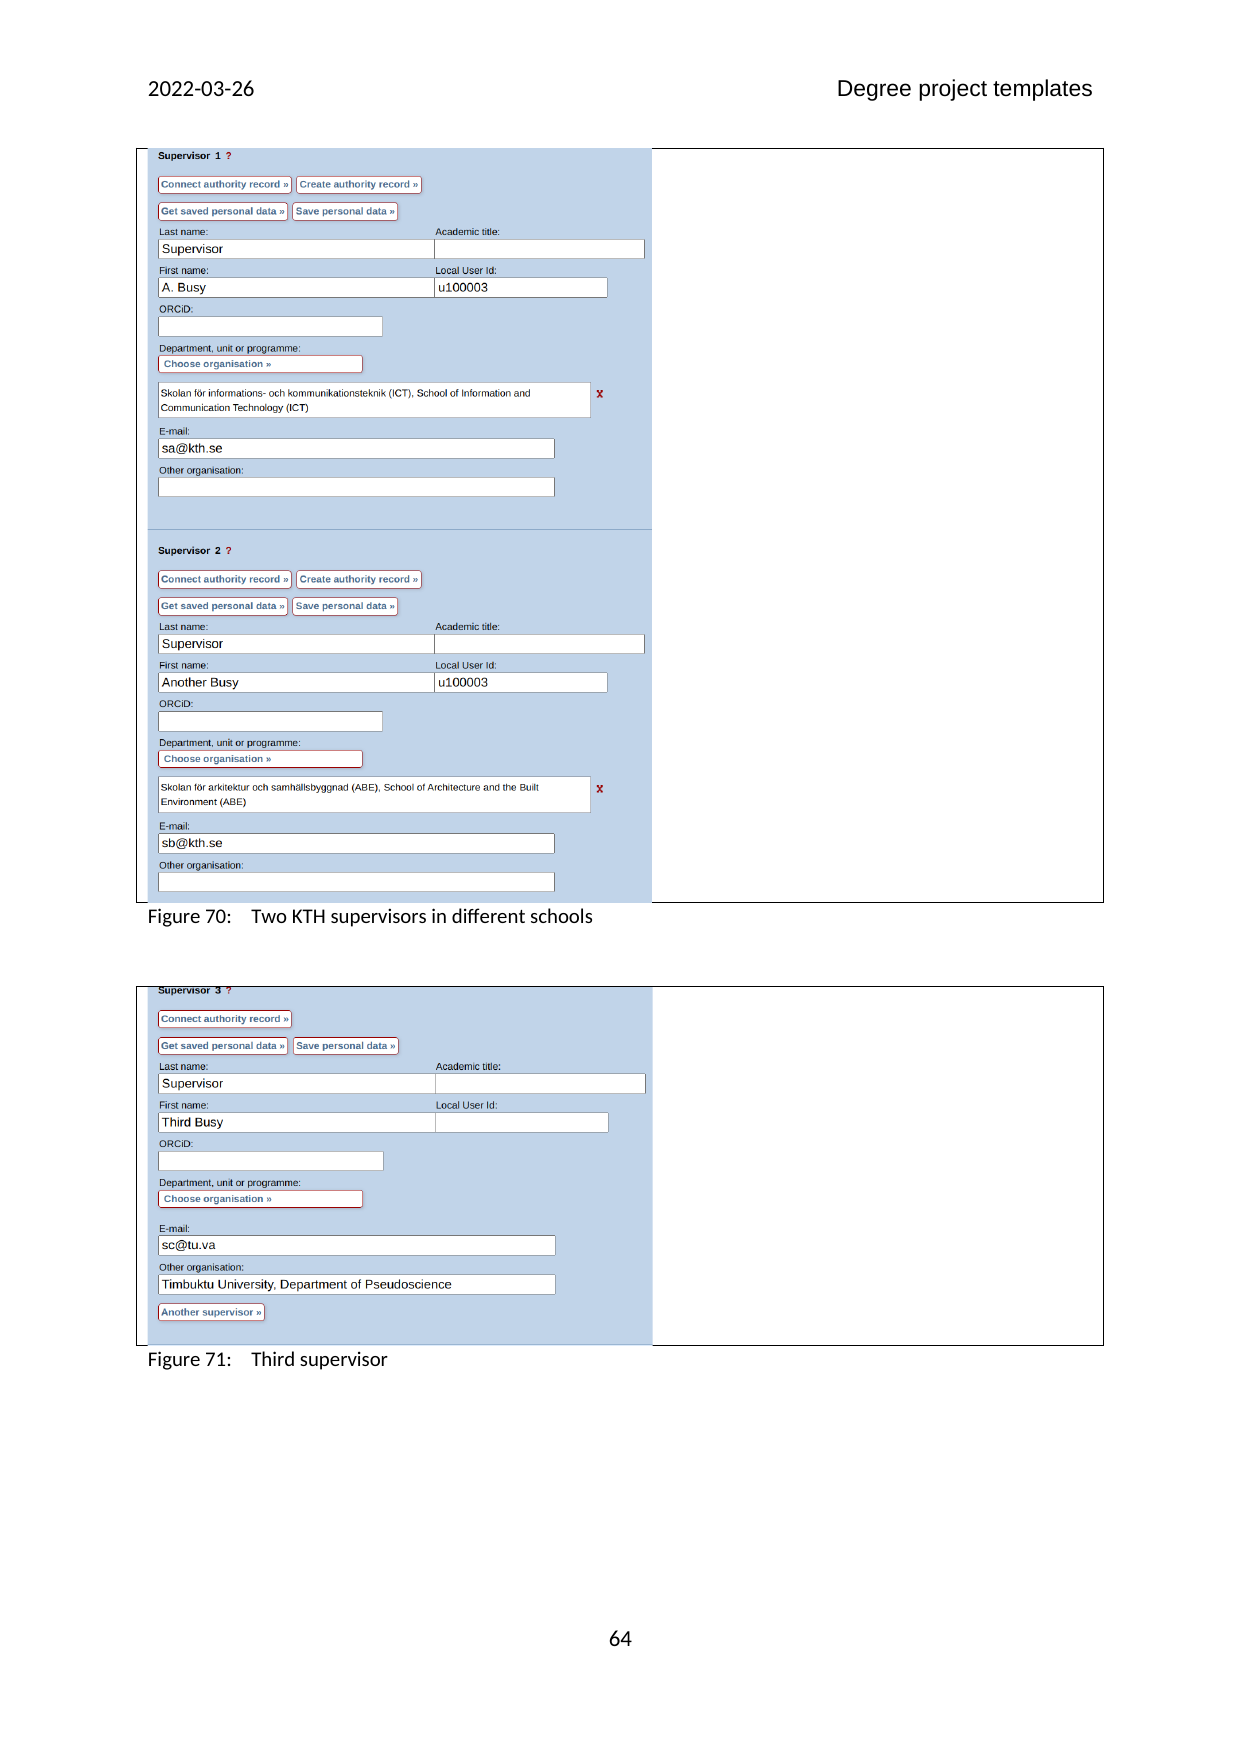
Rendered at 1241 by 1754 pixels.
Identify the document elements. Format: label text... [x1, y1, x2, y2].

text Figure : Two KTH supervisors in different schools [148, 903, 1093, 929]
table_header [652, 149, 1103, 902]
picture [147, 987, 653, 1346]
text Figure : Third supervisor [148, 1346, 1093, 1372]
picture [147, 148, 652, 903]
table_header [137, 149, 147, 902]
table_header [137, 987, 147, 1345]
table_header [653, 987, 1103, 1345]
